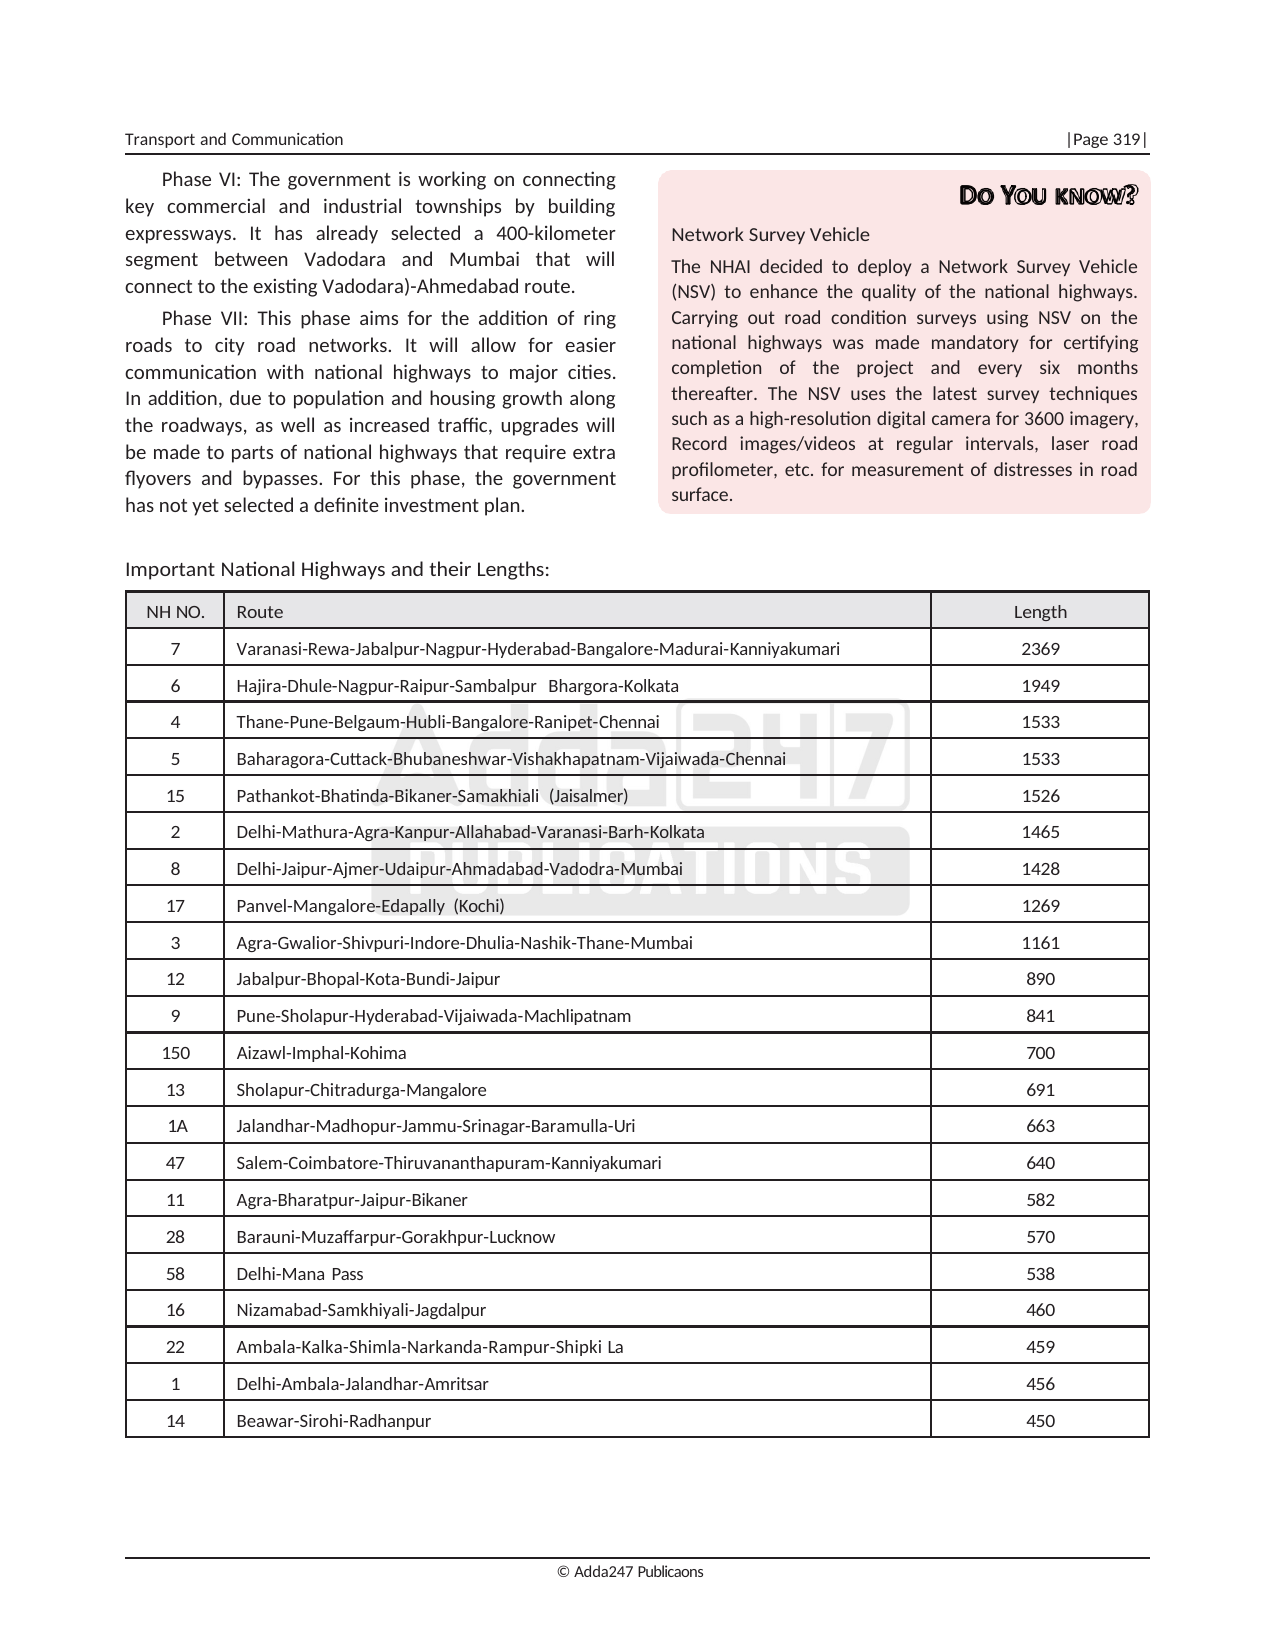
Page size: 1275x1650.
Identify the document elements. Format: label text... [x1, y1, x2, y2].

table_cell 22 [127, 1328, 223, 1362]
table_cell Beawar-Sirohi-Radhanpur [225, 1401, 930, 1436]
picture [658, 170, 1151, 514]
table_cell Pune-Sholapur-Hyderabad-Vijaiwada-Machlipatnam [225, 997, 930, 1031]
table_cell 58 [127, 1254, 223, 1289]
table_cell Delhi-Mana Pass [225, 1254, 930, 1289]
table_cell 1161 [932, 923, 1148, 958]
table_cell 1533 [932, 703, 1148, 737]
table_cell 8 [127, 850, 223, 884]
table_cell 150 [127, 1034, 223, 1068]
table_cell 460 [932, 1291, 1148, 1325]
table_cell 5 [127, 739, 223, 774]
table_cell 538 [932, 1254, 1148, 1289]
table_cell Aizawl-Imphal-Kohima [225, 1034, 930, 1068]
table_cell 2369 [932, 629, 1148, 664]
table_cell Salem-Coimbatore-Thiruvananthapuram-Kanniyakumari [225, 1144, 930, 1178]
table_cell 700 [932, 1034, 1148, 1068]
table_cell Barauni-Muzaffarpur-Gorakhpur-Lucknow [225, 1217, 930, 1252]
table_cell Delhi-Ambala-Jalandhar-Amritsar [225, 1364, 930, 1399]
table_header Route [225, 593, 930, 627]
table_header NH NO. [127, 593, 223, 627]
table_cell Thane-Pune-Belgaum-Hubli-Bangalore-Ranipet-Chennai [225, 703, 930, 737]
table_cell Pathankot-Bhatinda-Bikaner-Samakhiali (Jaisalmer) [225, 776, 930, 811]
table_cell 1526 [932, 776, 1148, 811]
table_cell Jabalpur-Bhopal-Kota-Bundi-Jaipur [225, 960, 930, 994]
table_cell 28 [127, 1217, 223, 1252]
table_cell 1 [127, 1364, 223, 1399]
table_cell 1A [127, 1107, 223, 1142]
table_cell 890 [932, 960, 1148, 994]
table_cell Nizamabad-Samkhiyali-Jagdalpur [225, 1291, 930, 1325]
table_cell 570 [932, 1217, 1148, 1252]
table_cell 9 [127, 997, 223, 1031]
table_cell Jalandhar-Madhopur-Jammu-Srinagar-Baramulla-Uri [225, 1107, 930, 1142]
table_cell 459 [932, 1328, 1148, 1362]
table_cell 16 [127, 1291, 223, 1325]
table_cell Ambala-Kalka-Shimla-Narkanda-Rampur-Shipki La [225, 1328, 930, 1362]
table_cell 17 [127, 886, 223, 921]
table_cell 841 [932, 997, 1148, 1031]
table_cell Sholapur-Chitradurga-Mangalore [225, 1070, 930, 1105]
table_cell 14 [127, 1401, 223, 1436]
table_cell Panvel-Mangalore-Edapally (Kochi) [225, 886, 930, 921]
table_cell 11 [127, 1181, 223, 1215]
table_cell 450 [932, 1401, 1148, 1436]
table_header Length [932, 593, 1148, 627]
table_cell 47 [127, 1144, 223, 1178]
table_cell Varanasi-Rewa-Jabalpur-Nagpur-Hyderabad-Bangalore-Madurai-Kanniyakumari [225, 629, 930, 664]
table_cell 691 [932, 1070, 1148, 1105]
table_cell Delhi-Jaipur-Ajmer-Udaipur-Ahmadabad-Vadodra-Mumbai [225, 850, 930, 884]
table_cell Baharagora-Cuttack-Bhubaneshwar-Vishakhapatnam-Vijaiwada-Chennai [225, 739, 930, 774]
table_cell 456 [932, 1364, 1148, 1399]
table_cell 1533 [932, 739, 1148, 774]
table_cell 15 [127, 776, 223, 811]
text Phase VII: This phase aims for the addition of ring roads to city road networks. It will allow for easier communication with national highways to major cities. In addition, due to population and housing growth along the roadways, as well as increased traffic, upgrades will be made to parts of national highways that require extra flyovers and bypasses. For this phase, the government has not yet selected a definite investment plan. [125, 306, 617, 518]
table_cell Delhi-Mathura-Agra-Kanpur-Allahabad-Varanasi-Barh-Kolkata [225, 813, 930, 848]
table_cell Hajira-Dhule-Nagpur-Raipur-Sambalpur Bhargora-Kolkata [225, 666, 930, 700]
table_cell Agra-Bharatpur-Jaipur-Bikaner [225, 1181, 930, 1215]
table_cell 640 [932, 1144, 1148, 1178]
table_cell 663 [932, 1107, 1148, 1142]
table_cell 582 [932, 1181, 1148, 1215]
table_cell 6 [127, 666, 223, 700]
table_cell 13 [127, 1070, 223, 1105]
table_cell 1428 [932, 850, 1148, 884]
table_cell 12 [127, 960, 223, 994]
table_cell 3 [127, 923, 223, 958]
table_cell 7 [127, 629, 223, 664]
table_cell 1465 [932, 813, 1148, 848]
table_cell 2 [127, 813, 223, 848]
text Phase VI: The government is working on connecting key commercial and industrial townships by building expressways. It has already selected a 400-kilometer segment between Vadodara and Mumbai that will connect to the existing Vadodara)-Ahmedabad route. [125, 166, 616, 298]
table_cell Agra-Gwalior-Shivpuri-Indore-Dhulia-Nashik-Thane-Mumbai [225, 923, 930, 958]
text Important National Highways and their Lengths: [125, 556, 1162, 582]
table_cell 1949 [932, 666, 1148, 700]
table_cell 4 [127, 703, 223, 737]
table_cell 1269 [932, 886, 1148, 921]
